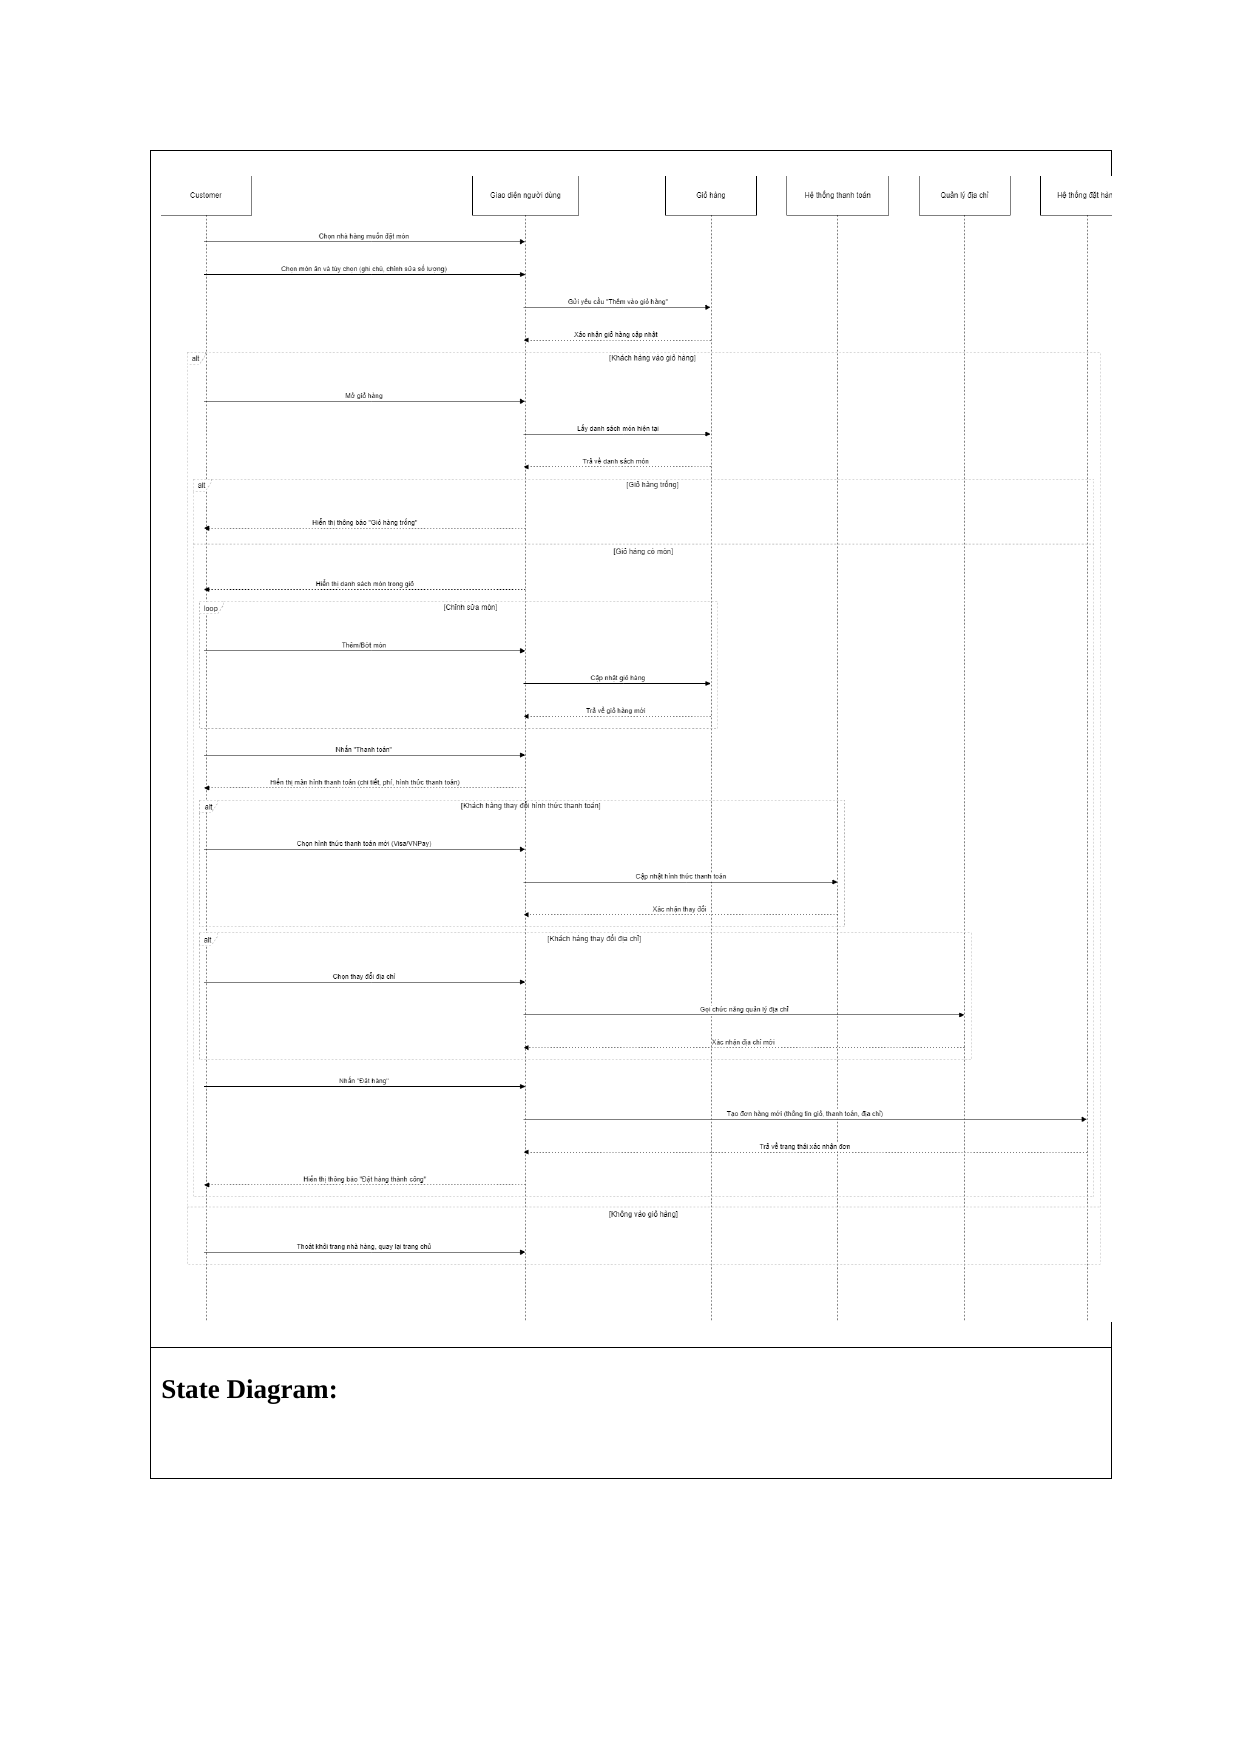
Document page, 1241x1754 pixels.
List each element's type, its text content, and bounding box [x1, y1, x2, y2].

table_cell State Diagram: [151, 1348, 1111, 1478]
picture [161, 176, 1112, 1322]
table_cell Sequence Diagram: [151, 151, 1111, 1347]
